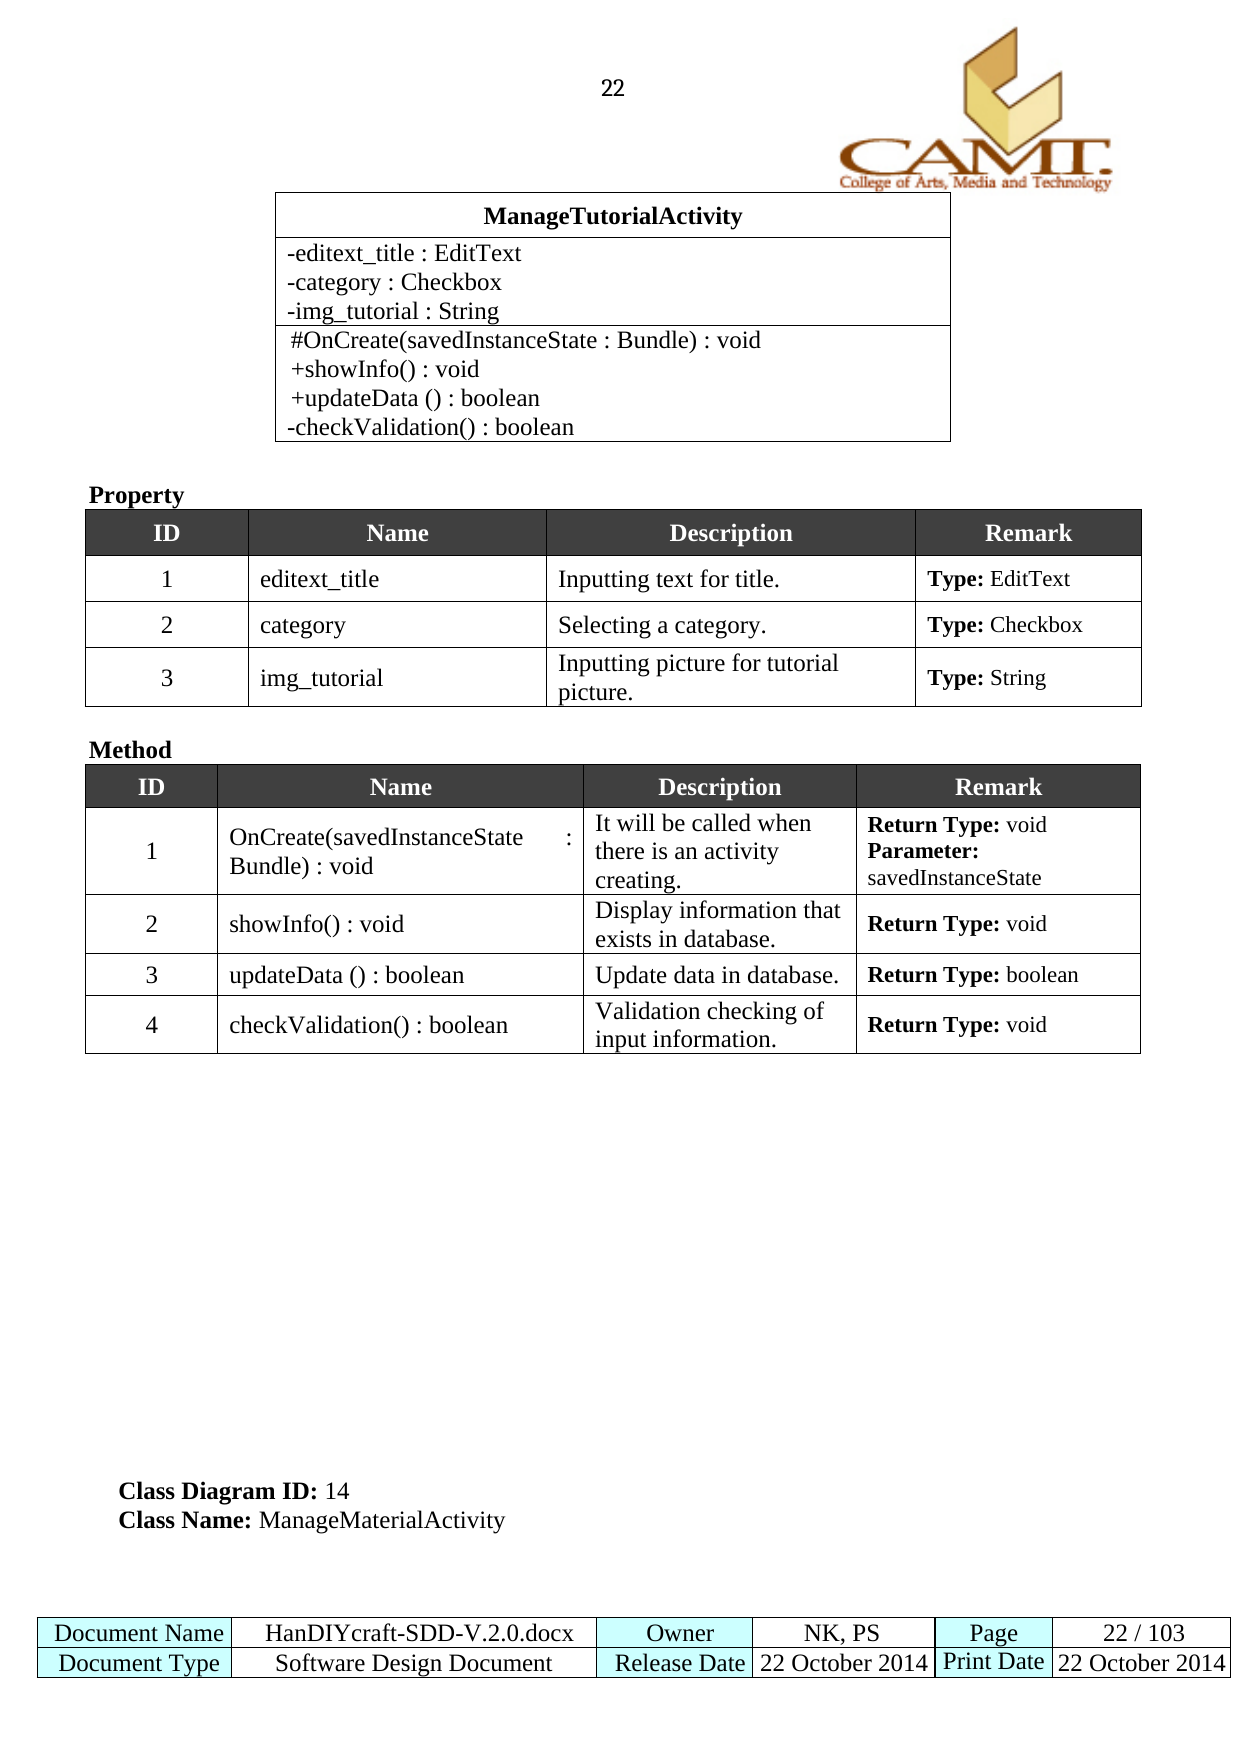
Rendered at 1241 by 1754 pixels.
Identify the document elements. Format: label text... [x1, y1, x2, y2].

table_cell 2 [86, 895, 217, 952]
table_header Name [249, 510, 546, 555]
list Property [88, 480, 1108, 509]
table_cell checkValidation() : boolean [218, 996, 583, 1053]
text Class Name: ManageMaterialActivity [118, 1505, 1108, 1533]
table_cell Display information that exists in database. [584, 895, 856, 952]
table_cell Inputting picture for tutorial picture. [547, 648, 915, 706]
table_cell Return Type: void [857, 996, 1140, 1053]
table_header ManageTutorialActivity [276, 193, 950, 237]
table_cell showInfo() : void [218, 895, 583, 952]
table_header Remark [857, 765, 1140, 807]
table_cell Type: String [916, 648, 1141, 706]
table_cell Return Type: void [857, 895, 1140, 952]
table_cell updateData () : boolean [218, 954, 583, 995]
table_cell -editext_title : EditText -category : Checkbox -img_tutorial : String [276, 238, 950, 324]
table_cell 2 [86, 602, 248, 647]
table_cell category [249, 602, 546, 647]
picture [755, 18, 1221, 207]
table_cell Inputting text for title. [547, 556, 915, 601]
text Class Diagram ID: 14 [118, 1476, 1108, 1505]
table_cell 1 [86, 556, 248, 601]
table_cell Update data in database. [584, 954, 856, 995]
table_header Description [547, 510, 915, 555]
table_header Description [584, 765, 856, 807]
table_cell 1 [86, 808, 217, 894]
table_cell 3 [86, 648, 248, 706]
table_cell Validation checking of input information. [584, 996, 856, 1053]
table_header Remark [916, 510, 1141, 555]
table_header Name [218, 765, 583, 807]
table_cell Selecting a category. [547, 602, 915, 647]
table_header ID [86, 765, 217, 807]
table_cell Type: EditText [916, 556, 1141, 601]
table_cell 3 [86, 954, 217, 995]
text Method [88, 736, 1108, 764]
table_cell Type: Checkbox [916, 602, 1141, 647]
table_cell img_tutorial [249, 648, 546, 706]
table_header ID [86, 510, 248, 555]
table_cell Return Type: void Parameter: savedInstanceState [857, 808, 1140, 894]
table_cell editext_title [249, 556, 546, 601]
table_cell 4 [86, 996, 217, 1053]
table_cell It will be called when there is an activity creating. [584, 808, 856, 894]
table_cell Return Type: boolean [857, 954, 1140, 995]
table_cell OnCreate(savedInstanceState : Bundle) : void [218, 808, 583, 894]
table_cell #OnCreate(savedInstanceState : Bundle) : void +showInfo() : void +updateData () : boolean -checkValidation() : boolean [276, 326, 950, 441]
